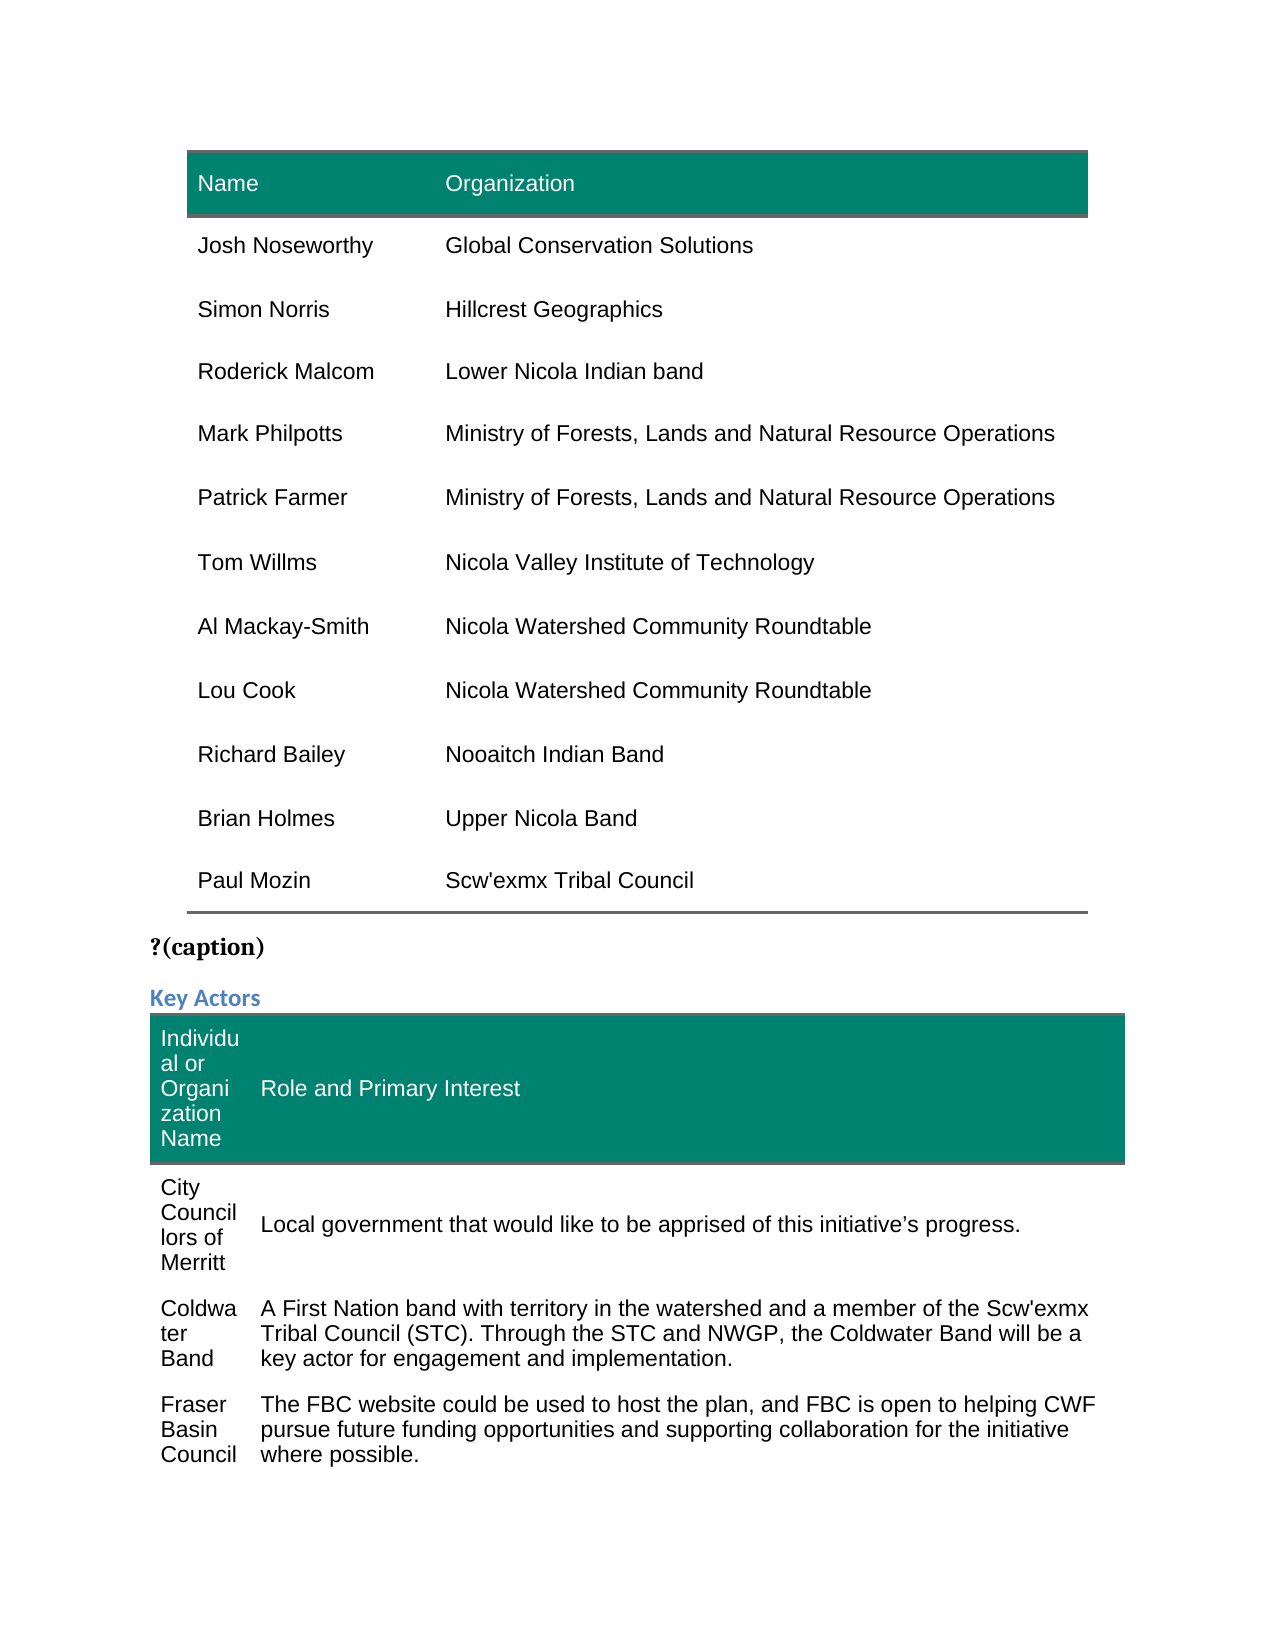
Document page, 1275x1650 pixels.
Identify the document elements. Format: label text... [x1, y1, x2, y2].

table_header Individual or Organization Name [150, 1016, 250, 1162]
table_cell Nicola Watershed Community Roundtable [435, 595, 1088, 659]
table_cell Nicola Valley Institute of Technology [435, 531, 1088, 595]
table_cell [250, 1382, 1125, 1477]
table_cell Lou Cook [187, 659, 435, 723]
table_cell City Councillors of Merritt [150, 1165, 250, 1286]
subtitle Key Actors [150, 982, 1125, 1013]
table_cell Scw'exmx Tribal Council [435, 851, 1088, 911]
table_cell Brian Holmes [187, 787, 435, 851]
table_cell Coldwater Band [150, 1286, 250, 1382]
table_cell Fraser Basin Council (FBC) [150, 1382, 250, 1477]
table_cell Local government that would like to be apprised of this initiative’s progress. [250, 1165, 1125, 1286]
table_cell Richard Bailey [187, 723, 435, 787]
table_cell Ministry of Forests, Lands and Natural Resource Operations [435, 402, 1088, 466]
table_cell Global Conservation Solutions [435, 218, 1088, 278]
table_cell Upper Nicola Band [435, 787, 1088, 851]
table_cell Paul Mozin [187, 851, 435, 911]
table_cell Tom Willms [187, 531, 435, 595]
table_cell Patrick Farmer [187, 466, 435, 531]
table_header Role and Primary Interest [250, 1016, 1125, 1162]
table_cell Simon Norris [187, 278, 435, 342]
table_header Name [187, 153, 435, 214]
table_cell Roderick Malcom [187, 343, 435, 402]
text ?(caption) [150, 933, 1125, 961]
table_cell Hillcrest Geographics [435, 278, 1088, 342]
table_header Organization [435, 153, 1088, 214]
table_cell Josh Noseworthy [187, 218, 435, 278]
table_cell Lower Nicola Indian band [435, 343, 1088, 402]
table_cell Nooaitch Indian Band [435, 723, 1088, 787]
table_cell Nicola Watershed Community Roundtable [435, 659, 1088, 723]
table_cell Al Mackay-Smith [187, 595, 435, 659]
table_cell Mark Philpotts [187, 402, 435, 466]
table_cell A First Nation band with territory in the watershed and a member of the Scw'exmx Tribal Council (STC). Through the STC and NWGP, the Coldwater Band will be a key actor for engagement and implementation. [250, 1286, 1125, 1382]
table_cell Ministry of Forests, Lands and Natural Resource Operations [435, 466, 1088, 531]
